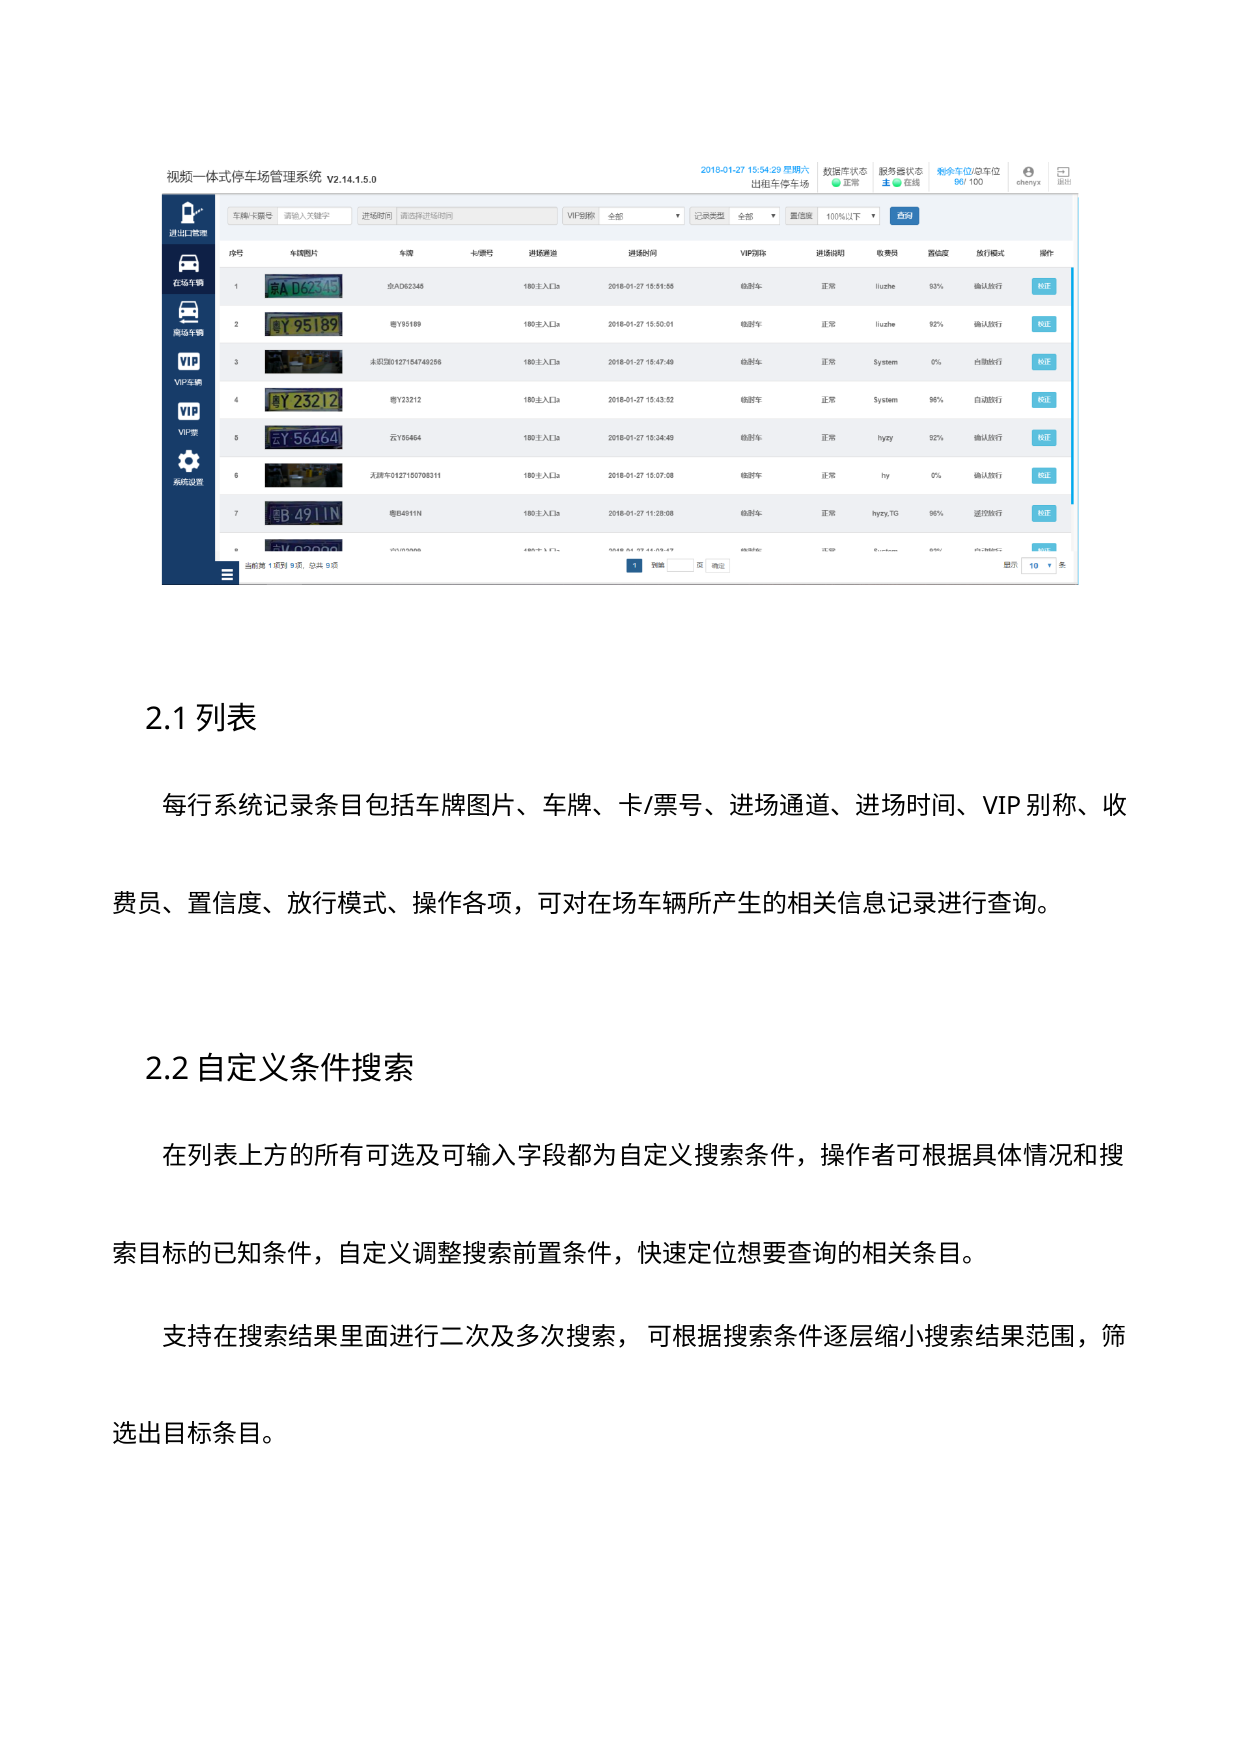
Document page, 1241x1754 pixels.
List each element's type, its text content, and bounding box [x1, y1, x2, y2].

text 在列表上方的所有可选及可输入字段都为自定义搜索条件，操作者可根据具体情况和搜索目标的已知条件，自定义调整搜索前置条件，快速定位想要查询的相关条目。 [112, 1121, 1128, 1284]
list 2.1列表 [112, 683, 1128, 748]
picture [161, 162, 1079, 585]
text 支持在搜索结果里面进行二次及多次搜索， 可根据搜索条件逐层缩小搜索结果范围，筛选出目标条目。 [112, 1302, 1128, 1464]
text 每行系统记录条目包括车牌图片、车牌、卡/票号、进场通道、进场时间、VIP别称、收费员、置信度、放行模式、操作各项，可对在场车辆所产生的相关信息记录进行查询。 [112, 771, 1128, 934]
list 2.2自定义条件搜索 [112, 1034, 1128, 1099]
